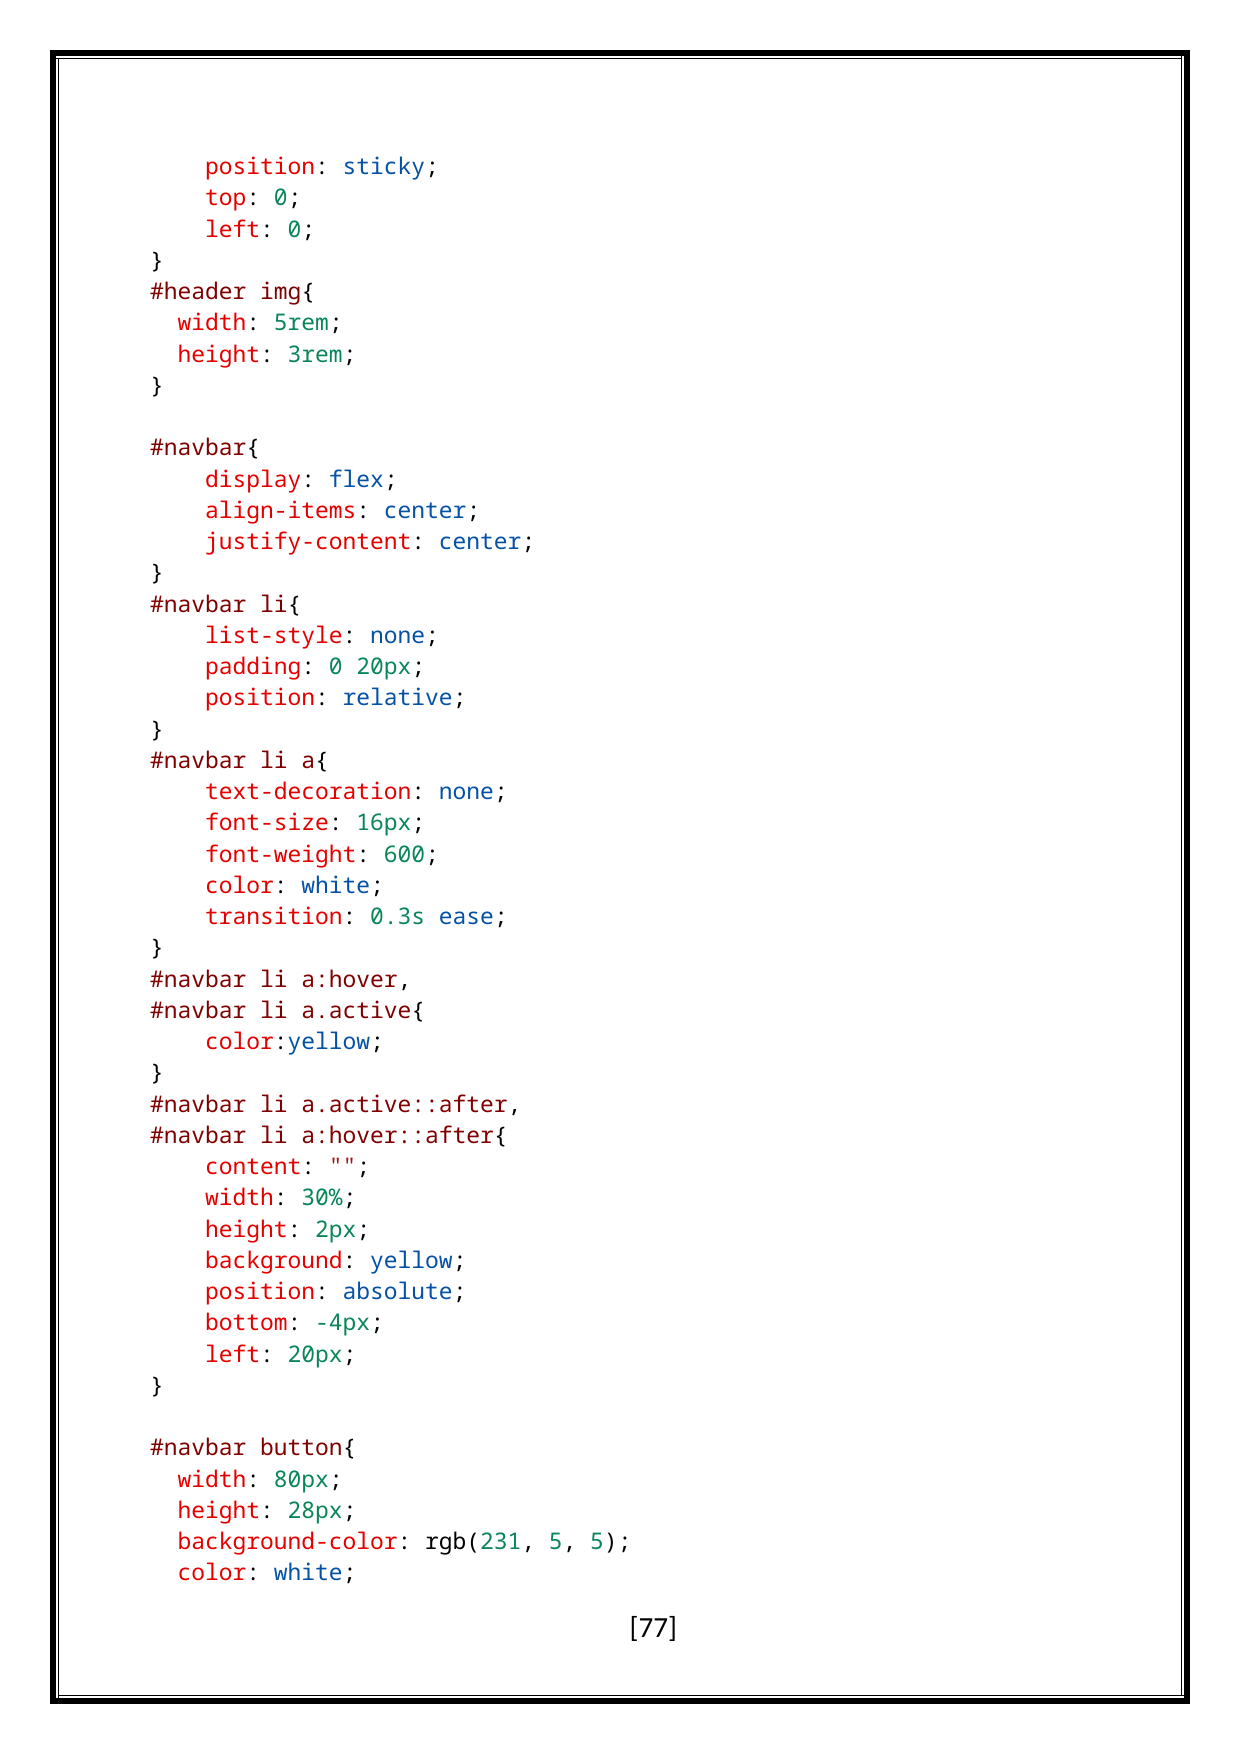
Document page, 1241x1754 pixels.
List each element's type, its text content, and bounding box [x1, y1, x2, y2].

text transition: 0.3s ease; [150, 900, 1090, 931]
text } [150, 1056, 1090, 1087]
text } [150, 931, 1090, 962]
text bottom: -4px; [150, 1306, 1090, 1337]
text position: relative; [150, 681, 1090, 712]
text align-items: center; [150, 494, 1090, 525]
text height: 28px; [150, 1494, 1090, 1525]
text width: 5rem; [150, 306, 1090, 337]
text } [150, 556, 1090, 587]
text position: absolute; [150, 1275, 1090, 1306]
text position: sticky; [150, 150, 1090, 181]
text #header img{ [150, 275, 1090, 306]
text text-decoration: none; [150, 775, 1090, 806]
text height: 2px; [150, 1212, 1090, 1244]
text justify-content: center; [150, 525, 1090, 556]
text #navbar li a{ [150, 744, 1090, 775]
text background-color: rgb(231, 5, 5); [150, 1525, 1090, 1556]
text } [150, 712, 1090, 744]
text #navbar li a:hover, [150, 962, 1090, 994]
text left: 0; [150, 212, 1090, 244]
text font-weight: 600; [150, 837, 1090, 869]
text width: 80px; [150, 1462, 1090, 1494]
text list-style: none; [150, 619, 1090, 650]
text color: white; [150, 1556, 1090, 1587]
text width: 30%; [150, 1181, 1090, 1212]
text left: 20px; [150, 1337, 1090, 1369]
text color: white; [150, 869, 1090, 900]
text padding: 0 20px; [150, 650, 1090, 681]
text font-size: 16px; [150, 806, 1090, 837]
text #navbar li{ [150, 587, 1090, 619]
text display: flex; [150, 462, 1090, 494]
text } [150, 1369, 1090, 1400]
text #navbar li a:hover::after{ [150, 1119, 1090, 1150]
text } [150, 244, 1090, 275]
text background: yellow; [150, 1244, 1090, 1275]
text #navbar li a.active::after, [150, 1087, 1090, 1119]
text #navbar{ [150, 431, 1090, 462]
text top: 0; [150, 181, 1090, 212]
text #navbar button{ [150, 1431, 1090, 1462]
text color:yellow; [150, 1025, 1090, 1056]
text content: ""; [150, 1150, 1090, 1181]
text #navbar li a.active{ [150, 994, 1090, 1025]
text height: 3rem; [150, 337, 1090, 369]
text } [150, 369, 1090, 400]
